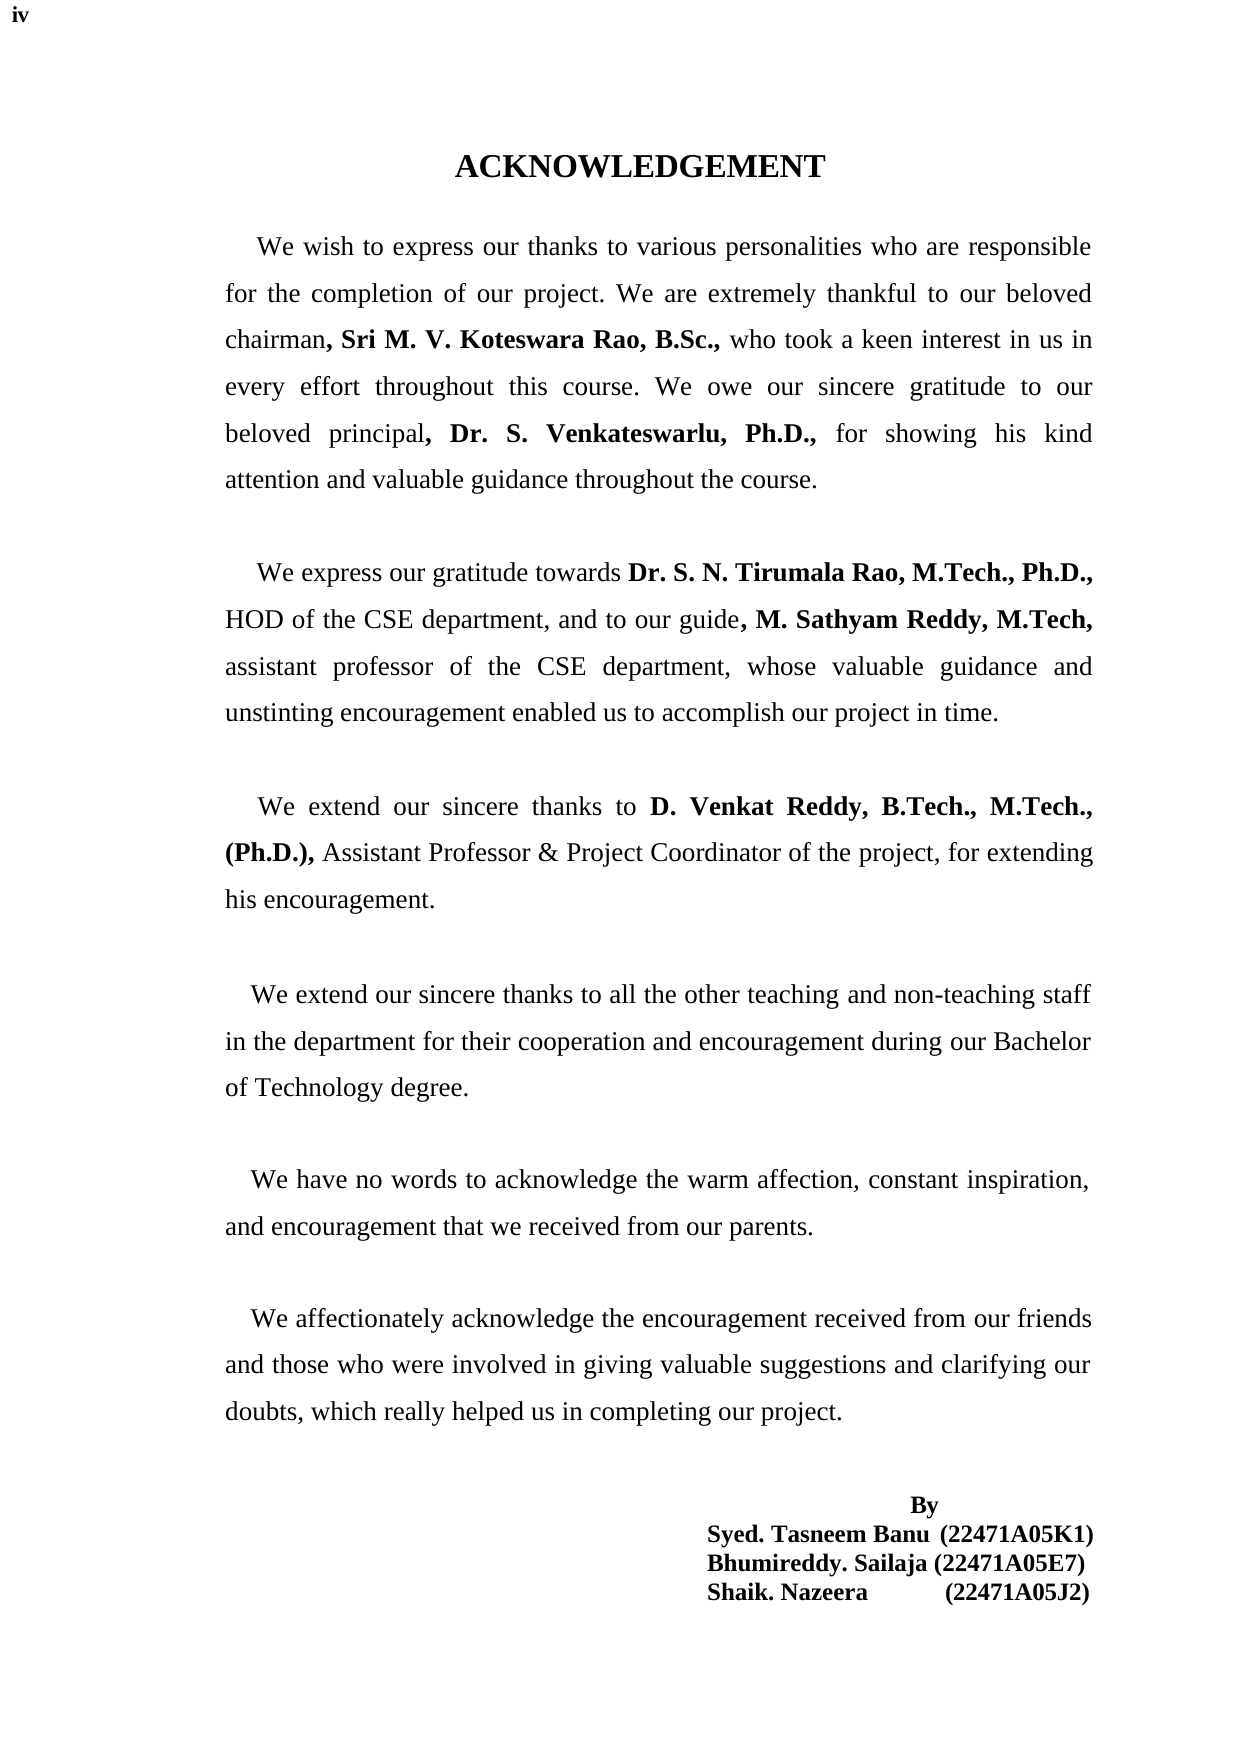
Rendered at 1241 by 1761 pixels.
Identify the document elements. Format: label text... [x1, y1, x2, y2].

text We express our gratitude towards Dr. S. N. Tirumala Rao, M.Tech., Ph.D., HOD of the CSE department, and to our guide, M. Sathyam Reddy, M.Tech, assistant professor of the CSE department, whose valuable guidance and unstinting encouragement enabled us to accomplish our project in time. [225, 556, 1093, 727]
text We wish to express our thanks to various personalities who are responsible for the completion of our project. We are extremely thankful to our beloved chairman, Sri M. V. Koteswara Rao, B.Sc., who took a keen interest in us in every effort throughout this course. We owe our sincere gratitude to our beloved principal, Dr. S. Venkateswarlu, Ph.D., for showing his kind attention and valuable guidance throughout the course. [225, 230, 1093, 494]
text We affectionately acknowledge the encouragement received from our friends and those who were involved in giving valuable suggestions and clarifying our doubts, which really helped us in completing our project. [225, 1302, 1092, 1426]
text By [177, 1490, 939, 1519]
text We extend our sincere thanks to all the other teaching and non-teaching staff in the department for their cooperation and encouragement during our Bachelor of Technology degree. [225, 979, 1091, 1102]
subtitle ACKNOWLEDGEMENT [177, 146, 1103, 184]
text We have no words to acknowledge the warm affection, constant inspiration, and encouragement that we received from our parents. [225, 1164, 1090, 1241]
text Syed. Tasneem Banu (22471A05K1) Bhumireddy. Sailaja (22471A05E7) Shaik. Nazeera (22471A05J2) [707, 1519, 1097, 1606]
text We extend our sincere thanks to D. Venkat Reddy, B.Tech., M.Tech., (Ph.D.), Assistant Professor & Project Coordinator of the project, for extending his encouragement. [225, 790, 1093, 914]
